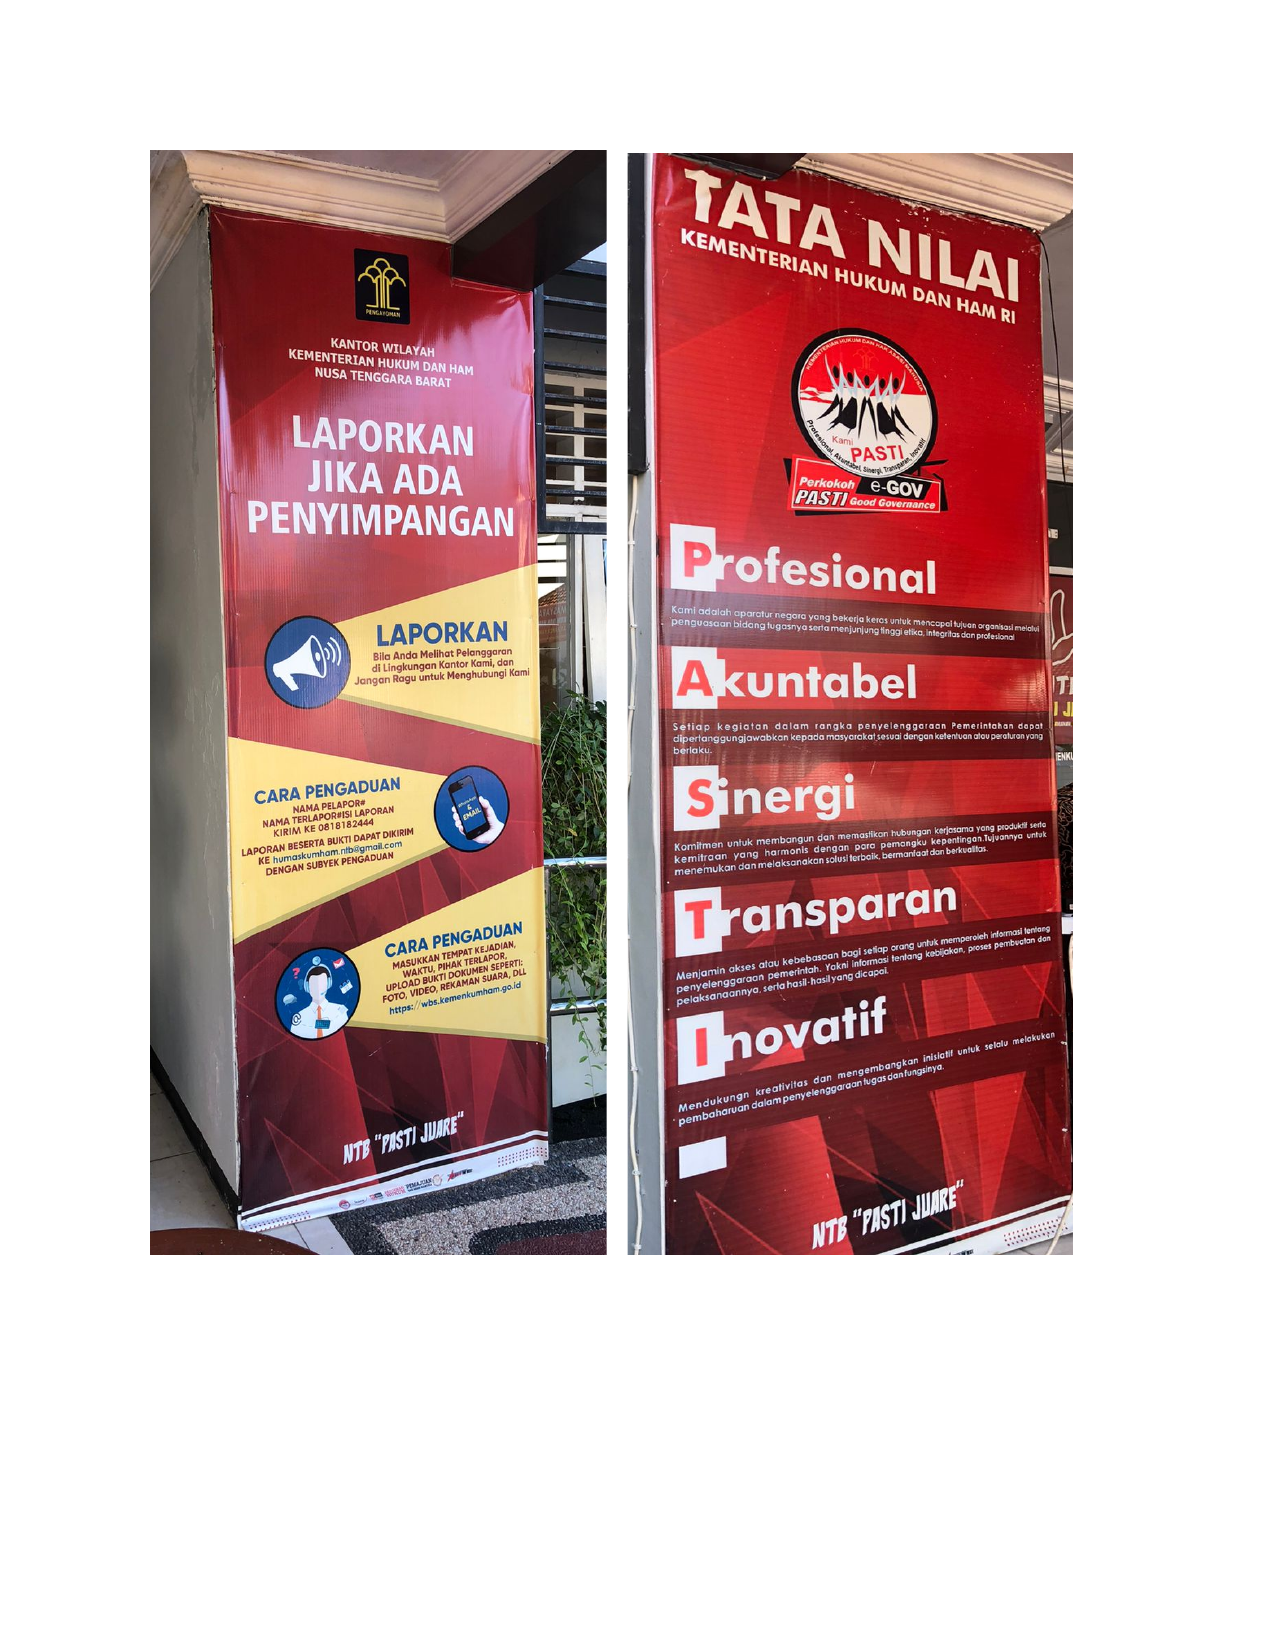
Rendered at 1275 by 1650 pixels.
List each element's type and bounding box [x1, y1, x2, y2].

picture [627, 153, 1073, 1255]
picture [150, 150, 607, 1255]
